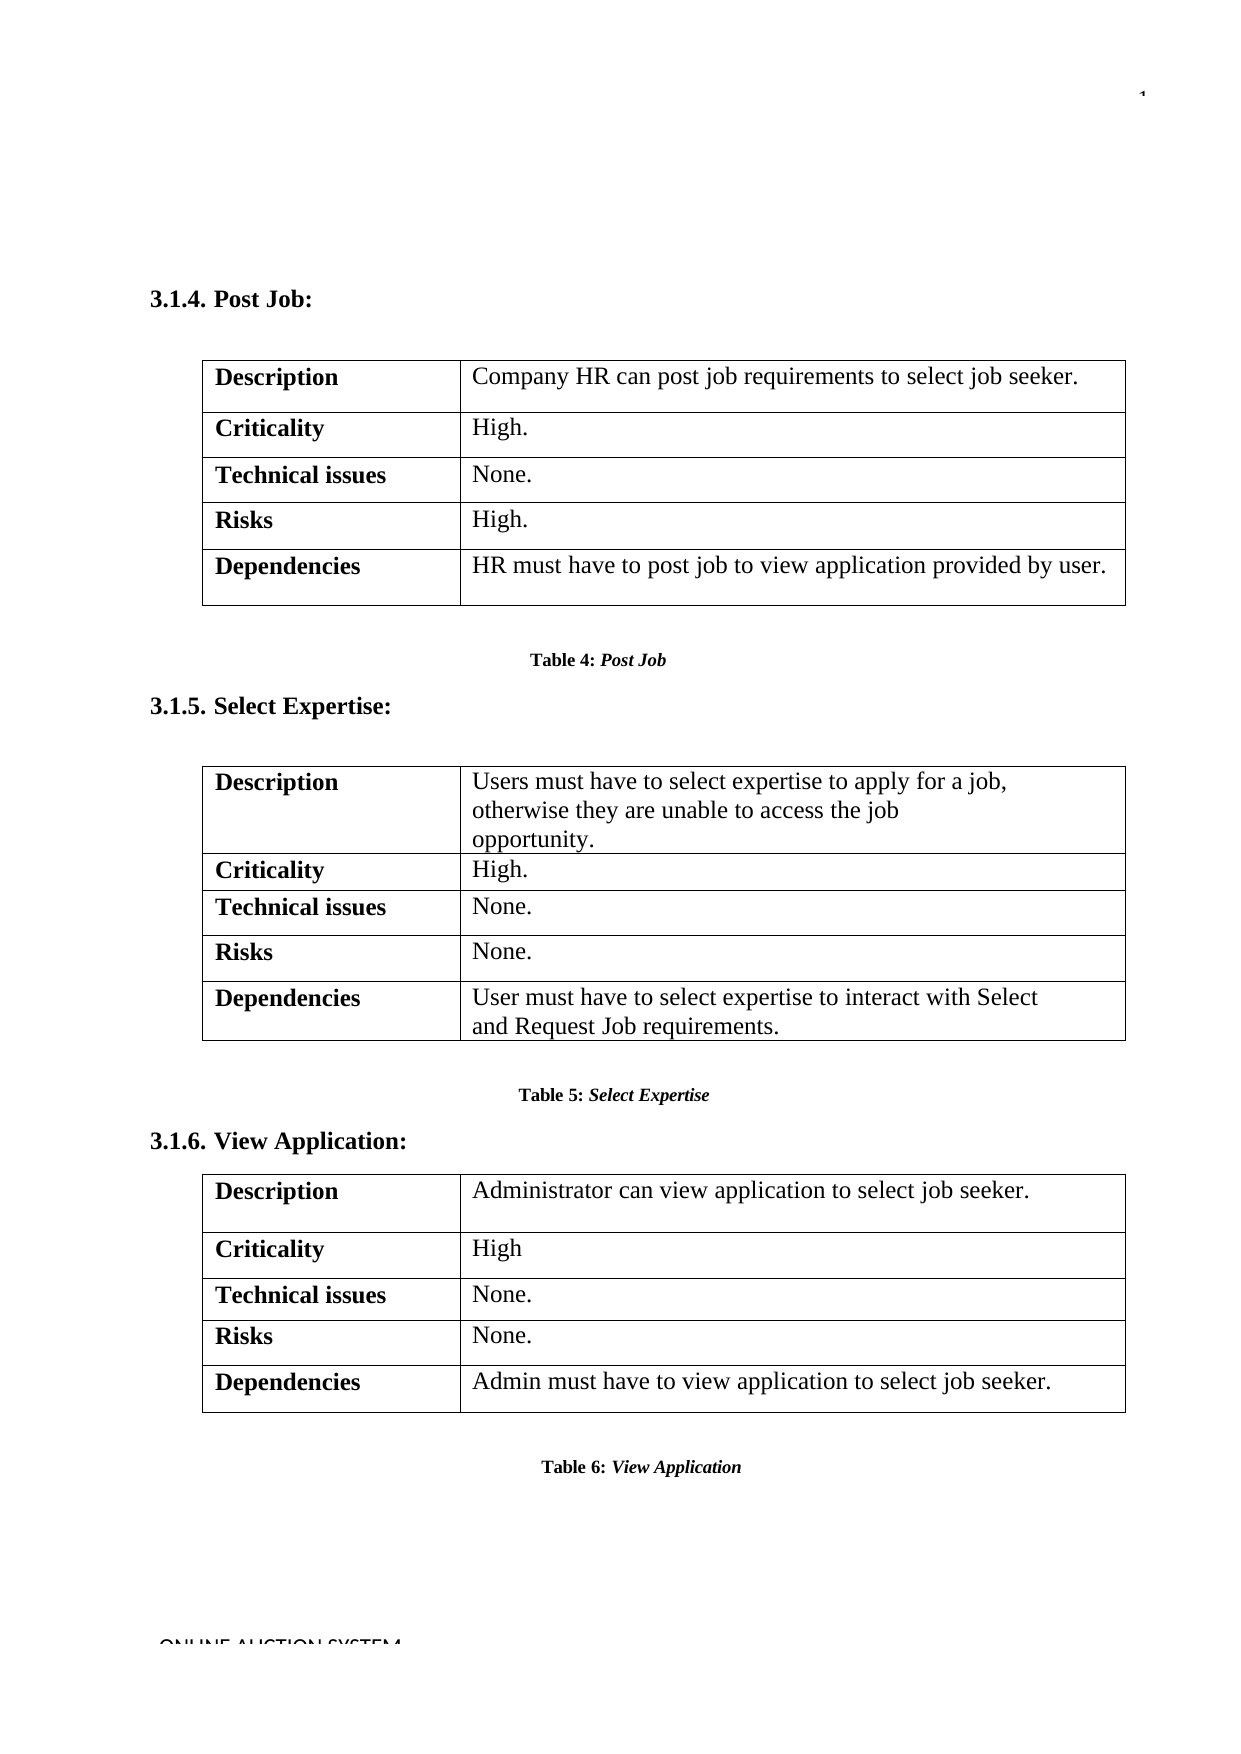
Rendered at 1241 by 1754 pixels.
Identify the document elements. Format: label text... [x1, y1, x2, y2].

table_cell Risks [203, 1321, 460, 1365]
table_cell Criticality [203, 1233, 460, 1278]
list Select Expertise: [150, 691, 395, 719]
table_cell High. [461, 413, 1125, 457]
table_cell Criticality [203, 413, 460, 457]
table_cell None. [461, 891, 1125, 935]
table_header Company HR can post job requirements to select job seeker. [461, 361, 1125, 412]
table_header Administrator can view application to select job seeker. [461, 1175, 1125, 1232]
table_header Description [203, 767, 460, 852]
table_cell Dependencies [203, 550, 460, 605]
text Table 5: Select Expertise [518, 1084, 1201, 1106]
table_header Description [203, 1175, 460, 1232]
table_cell Technical issues [203, 458, 460, 502]
table_cell High [461, 1233, 1125, 1278]
table_cell Risks [203, 936, 460, 981]
table_cell User must have to select expertise to interact with Select and Request Job requirements. [461, 982, 1125, 1040]
text Table 4: Post Job [530, 649, 1201, 671]
table_cell HR must have to post job to view application provided by user. [461, 550, 1125, 605]
table_cell Dependencies [203, 982, 460, 1040]
subtitle Post Job: [150, 284, 1201, 312]
table_cell Dependencies [203, 1366, 460, 1412]
table_cell Technical issues [203, 891, 460, 935]
table_cell High. [461, 854, 1125, 890]
table_cell Technical issues [203, 1279, 460, 1319]
text Table 6: View Application [97, 1456, 1185, 1477]
table_cell None. [461, 1321, 1125, 1365]
table_header Description [203, 361, 460, 412]
table_cell Criticality [203, 854, 460, 890]
table_cell High. [461, 503, 1125, 548]
subtitle View Application: [150, 1126, 411, 1154]
table_cell None. [461, 1279, 1125, 1319]
table_cell Admin must have to view application to select job seeker. [461, 1366, 1125, 1412]
table_header Users must have to select expertise to apply for a job, otherwise they are unable to access the job opportunity. [461, 767, 1125, 852]
table_cell None. [461, 458, 1125, 502]
table_cell None. [461, 936, 1125, 981]
table_cell Risks [203, 503, 460, 548]
